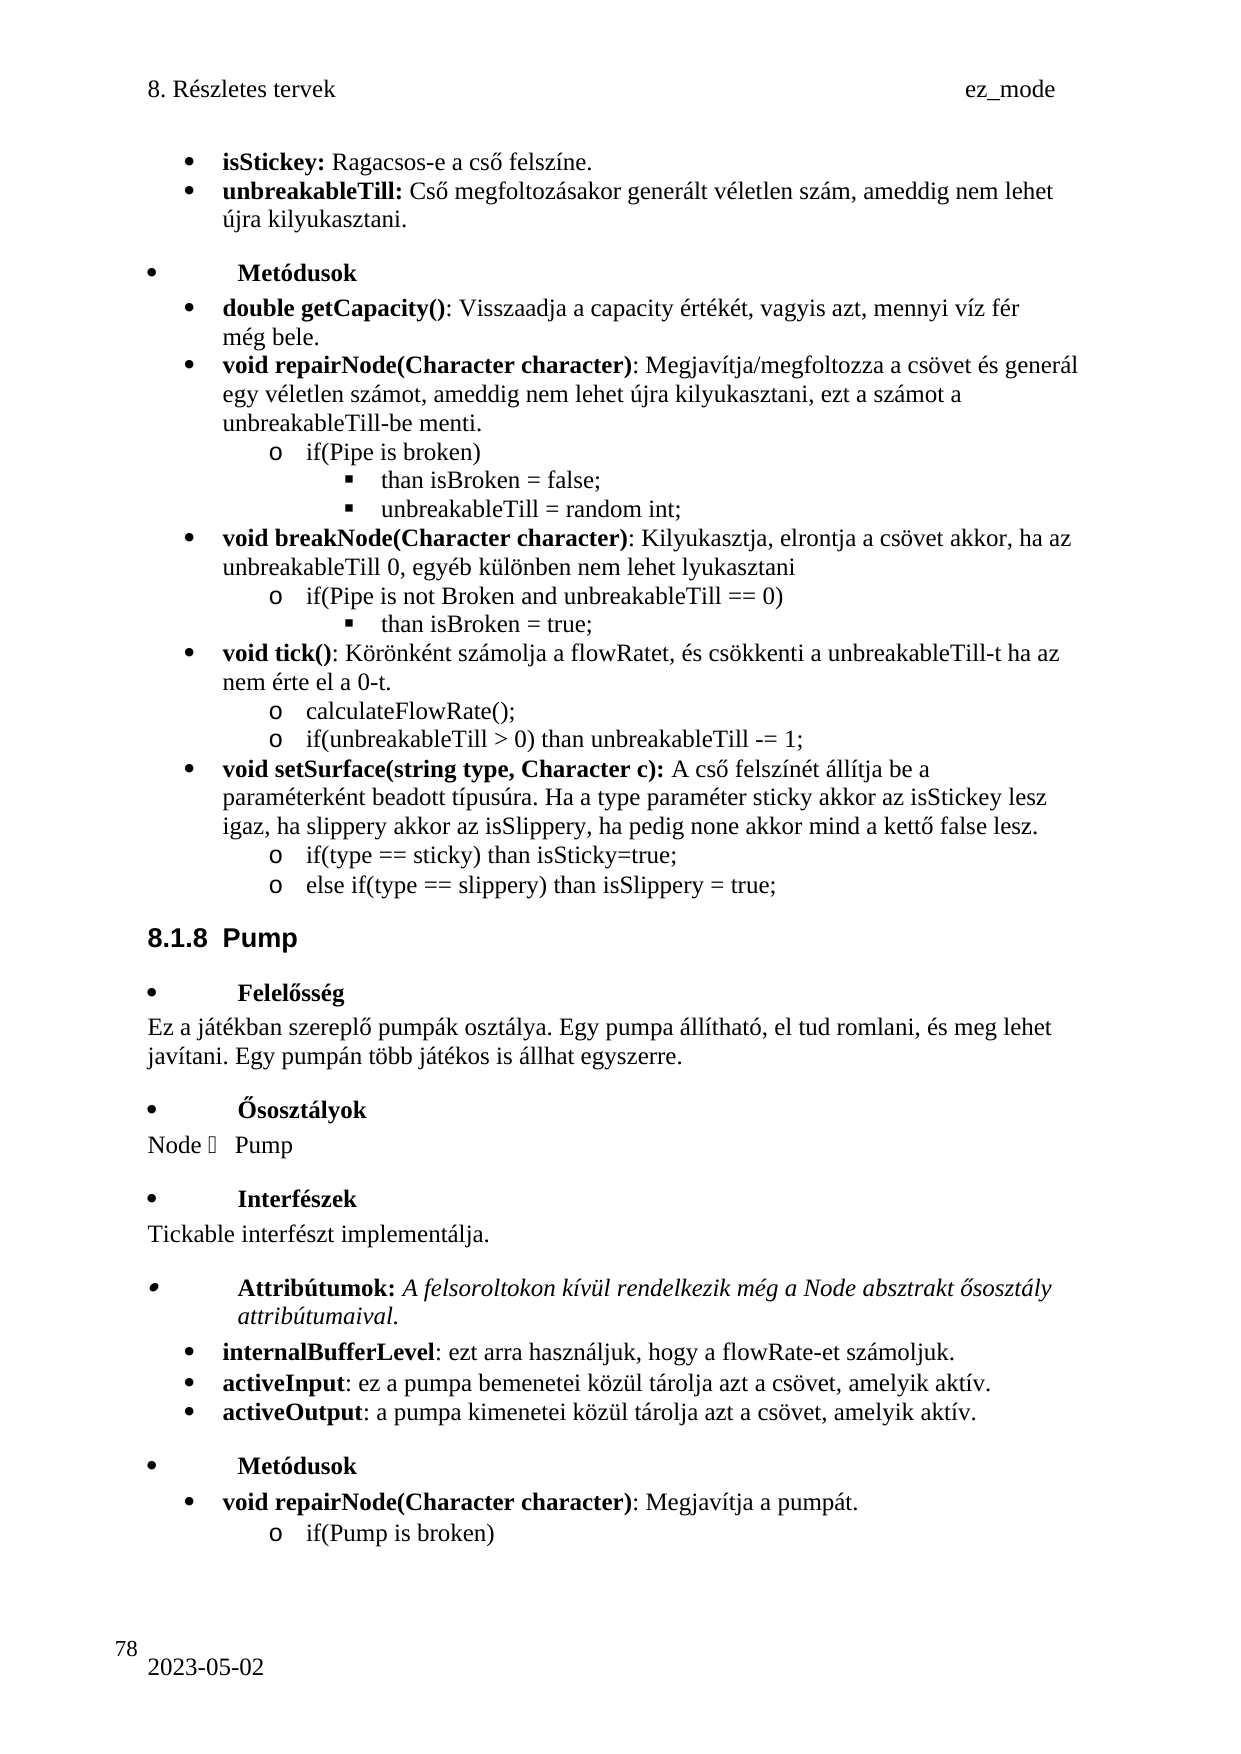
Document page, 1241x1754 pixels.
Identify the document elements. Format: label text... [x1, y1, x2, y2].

list if(unbreakableTill > 0) than unbreakableTill -= 1; [268, 725, 1176, 754]
subtitle Felelősség [147, 978, 1176, 1007]
subtitle Metódusok [147, 1451, 1176, 1480]
text Ez a játékban szereplő pumpák osztálya. Egy pumpa állítható, el tud romlani, és meg lehet javítani. Egy pumpán több játékos is állhat egyszerre. [147, 1012, 1054, 1070]
subtitle Ősosztályok [147, 1095, 1176, 1124]
list if(Pump is broken) [268, 1516, 1176, 1547]
list void tick(): Körönként számolja a flowRatet, és csökkenti a unbreakableTill-t ha az nem érte el a 0-t. [185, 638, 1060, 695]
text Node  Pump [147, 1130, 1176, 1159]
list calculateFlowRate(); [268, 695, 1176, 725]
list void setSurface(string type, Character c): A cső felszínét állítja be a paraméterként beadott típusúra. Ha a type paraméter sticky akkor az isStickey lesz igaz, ha slippery akkor az isSlippery, ha pedig none akkor mind a kettő false lesz. [185, 754, 1079, 840]
list if(Pipe is broken) [268, 437, 1176, 466]
list else if(type == slippery) than isSlippery = true; [268, 870, 1176, 899]
list if(Pipe is not Broken and unbreakableTill == 0) [268, 580, 1176, 610]
list unbreakableTill = random int; [343, 494, 1176, 523]
subtitle Interfészek [147, 1184, 1176, 1213]
text Tickable interfészt implementálja. [147, 1219, 1176, 1247]
list isStickey: Ragacsos-e a cső felszíne. [185, 147, 1176, 176]
list activeInput: ez a pumpa bemenetei közül tárolja azt a csövet, amelyik aktív. [185, 1367, 1176, 1397]
list void repairNode(Character character): Megjavítja a pumpát. [185, 1486, 1176, 1516]
list than isBroken = true; [343, 610, 1176, 638]
subtitle Pump [147, 922, 1176, 953]
list void breakNode(Character character): Kilyukasztja, elrontja a csövet akkor, ha az unbreakableTill 0, egyéb különben nem lehet lyukasztani [185, 523, 1072, 580]
subtitle Metódusok [147, 258, 1176, 287]
list unbreakableTill: Cső megfoltozásakor generált véletlen szám, ameddig nem lehet újra kilyukasztani. [185, 176, 1054, 233]
list than isBroken = false; [343, 466, 1176, 494]
list activeOutput: a pumpa kimenetei közül tárolja azt a csövet, amelyik aktív. [185, 1397, 1176, 1426]
list double getCapacity(): Visszaadja a capacity értékét, vagyis azt, mennyi víz fér még bele. [185, 293, 1069, 351]
list void repairNode(Character character): Megjavítja/megfoltozza a csövet és generál egy véletlen számot, ameddig nem lehet újra kilyukasztani, ezt a számot a unbreakableTill-be menti. [185, 351, 1078, 437]
list internalBufferLevel: ezt arra használjuk, hogy a flowRate-et számoljuk. [185, 1336, 1176, 1367]
list if(type == sticky) than isSticky=true; [268, 840, 1176, 870]
list Attribútumok: A felsoroltokon kívül rendelkezik még a Node absztrakt ősosztály attribútumaival. [147, 1273, 1052, 1330]
